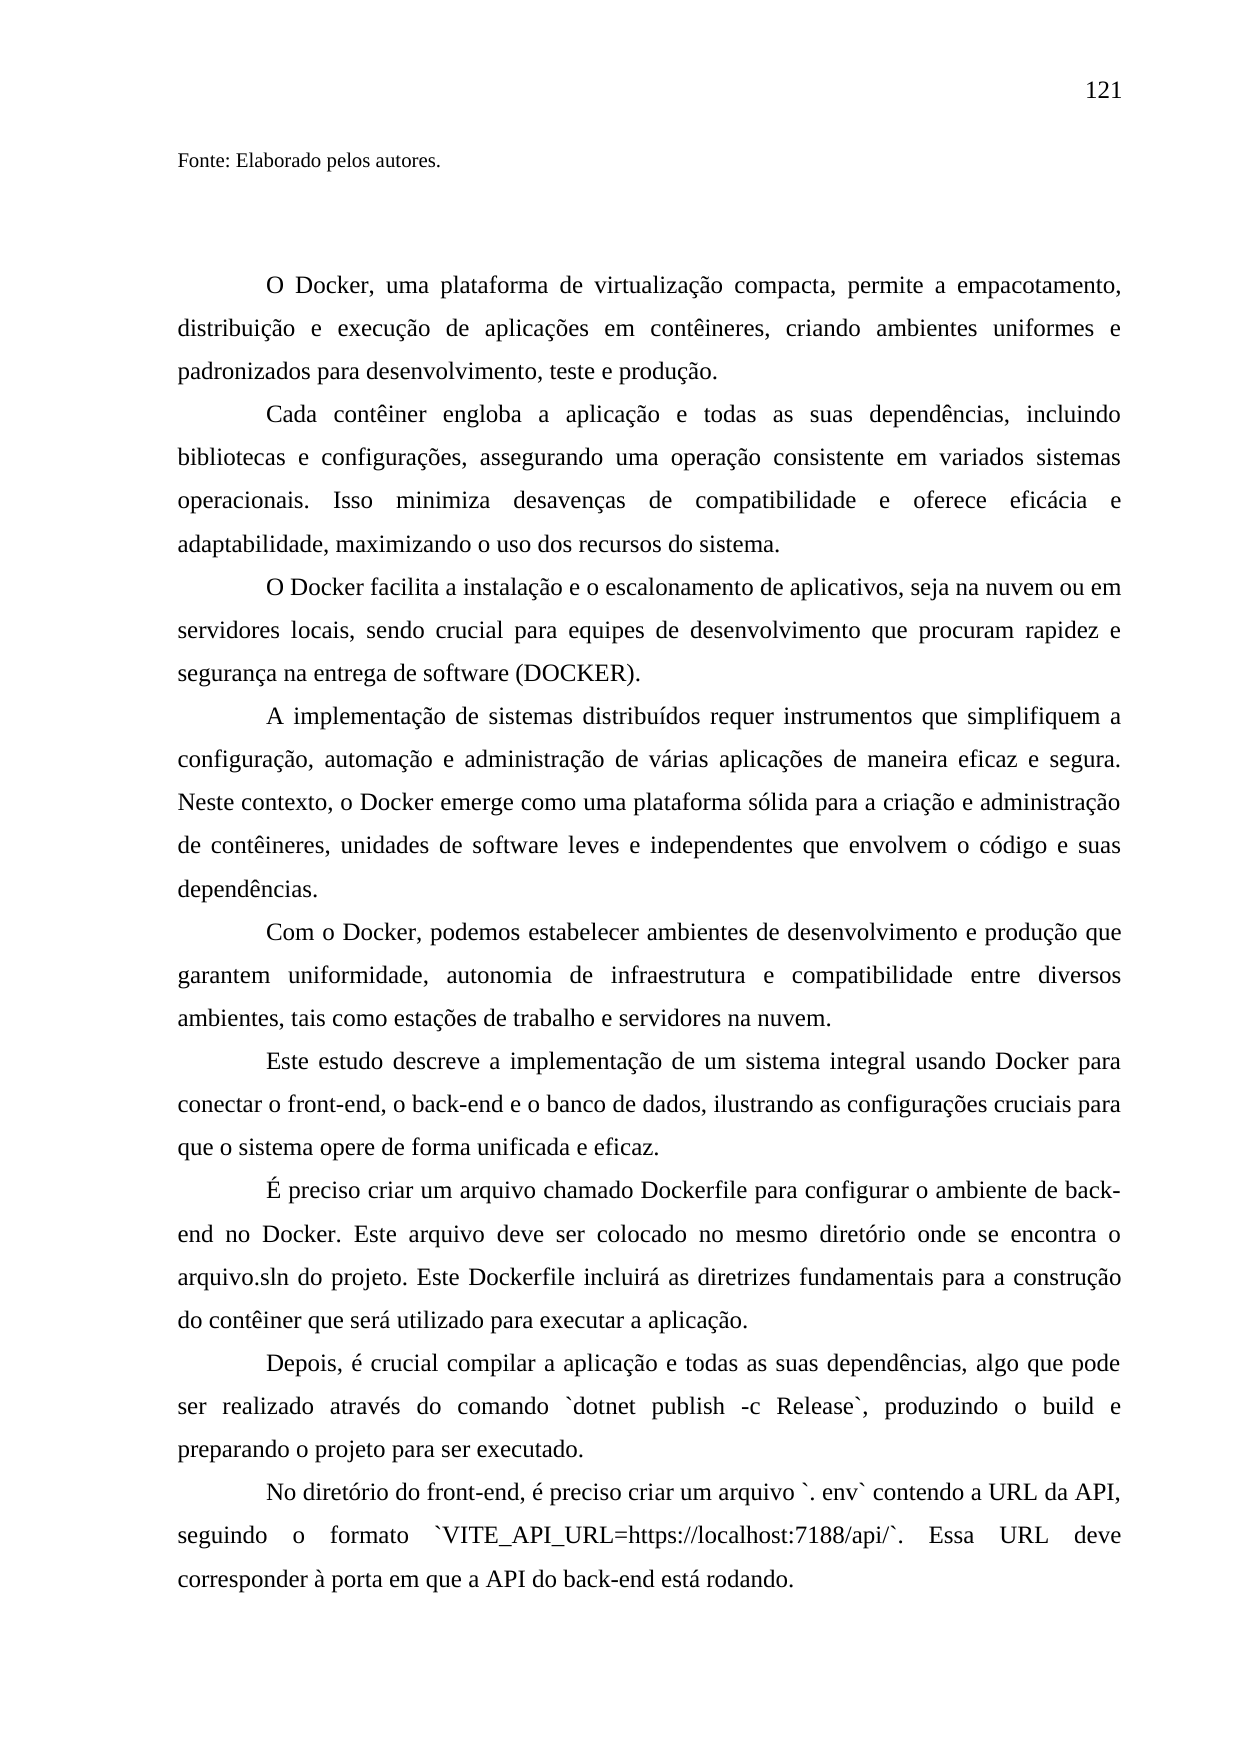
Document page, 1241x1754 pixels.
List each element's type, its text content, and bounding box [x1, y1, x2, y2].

text O Docker, uma plataforma de virtualização compacta, permite a empacotamento, distribuição e execução de aplicações em contêineres, criando ambientes uniformes e padronizados para desenvolvimento, teste e produção. [177, 270, 1122, 385]
text O Docker facilita a instalação e o escalonamento de aplicativos, seja na nuvem ou em servidores locais, sendo crucial para equipes de desenvolvimento que procuram rapidez e segurança na entrega de software (DOCKER). [177, 572, 1122, 687]
text No diretório do front-end, é preciso criar um arquivo `. env` contendo a URL da API, seguindo o formato `VITE_API_URL=https://localhost:7188/api/`. Essa URL deve corresponder à porta em que a API do back-end está rodando. [177, 1477, 1122, 1592]
text Este estudo descreve a implementação de um sistema integral usando Docker para conectar o front-end, o back-end e o banco de dados, ilustrando as configurações cruciais para que o sistema opere de forma unificada e eficaz. [177, 1046, 1122, 1161]
text É preciso criar um arquivo chamado Dockerfile para configurar o ambiente de back-end no Docker. Este arquivo deve ser colocado no mesmo diretório onde se encontra o arquivo.sln do projeto. Este Dockerfile incluirá as diretrizes fundamentais para a construção do contêiner que será utilizado para executar a aplicação. [177, 1176, 1122, 1334]
text Depois, é crucial compilar a aplicação e todas as suas dependências, algo que pode ser realizado através do comando `dotnet publish -c Release`, produzindo o build e preparando o projeto para ser executado. [177, 1348, 1122, 1463]
text Fonte: Elaborado pelos autores. [177, 148, 1122, 172]
text Com o Docker, podemos estabelecer ambientes de desenvolvimento e produção que garantem uniformidade, autonomia de infraestrutura e compatibilidade entre diversos ambientes, tais como estações de trabalho e servidores na nuvem. [177, 917, 1122, 1032]
text Cada contêiner engloba a aplicação e todas as suas dependências, incluindo bibliotecas e configurações, assegurando uma operação consistente em variados sistemas operacionais. Isso minimiza desavenças de compatibilidade e oferece eficácia e adaptabilidade, maximizando o uso dos recursos do sistema. [177, 399, 1122, 557]
text A implementação de sistemas distribuídos requer instrumentos que simplifiquem a configuração, automação e administração de várias aplicações de maneira eficaz e segura. Neste contexto, o Docker emerge como uma plataforma sólida para a criação e administração de contêineres, unidades de software leves e independentes que envolvem o código e suas dependências. [177, 701, 1122, 902]
